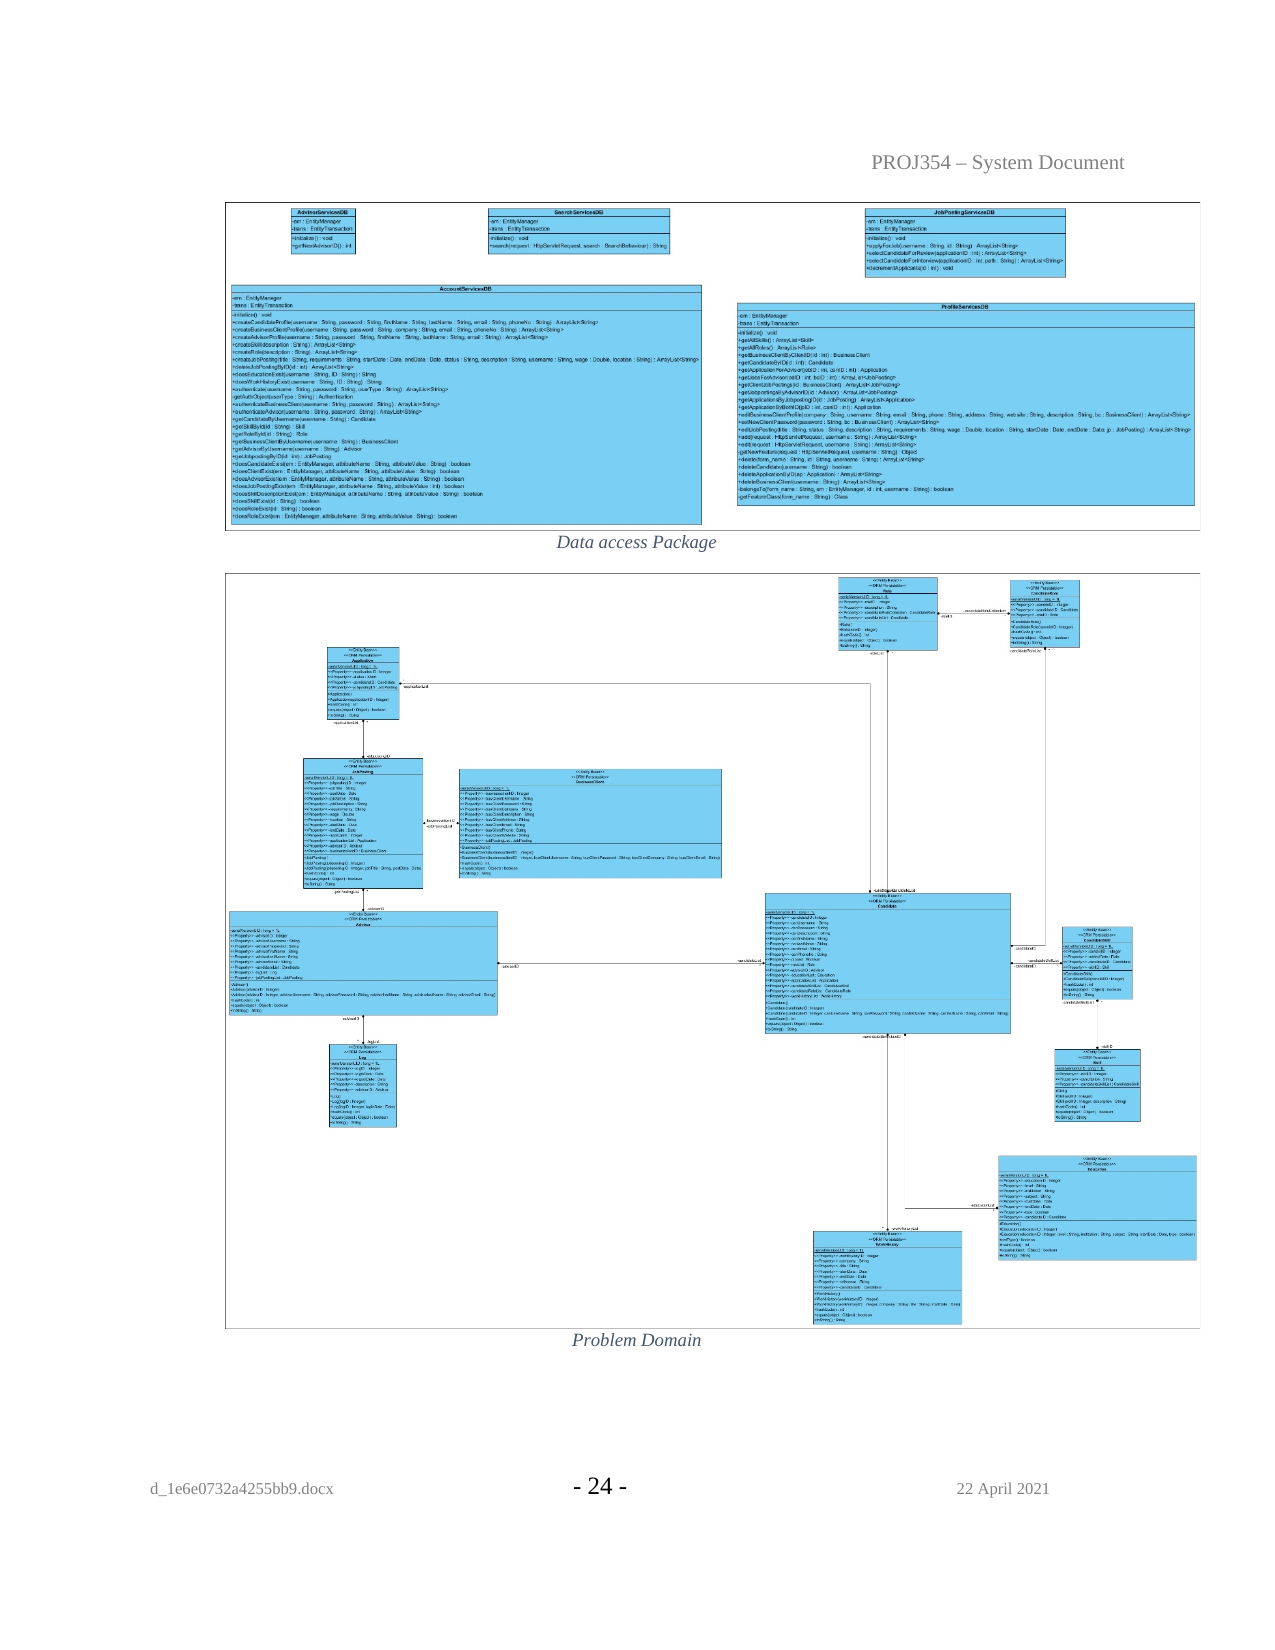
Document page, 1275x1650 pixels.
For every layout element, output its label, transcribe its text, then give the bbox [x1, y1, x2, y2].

picture [225, 573, 1200, 1329]
picture [225, 202, 1200, 531]
text Problem Domain [150, 1328, 1125, 1350]
text Data access Package [150, 531, 1125, 552]
